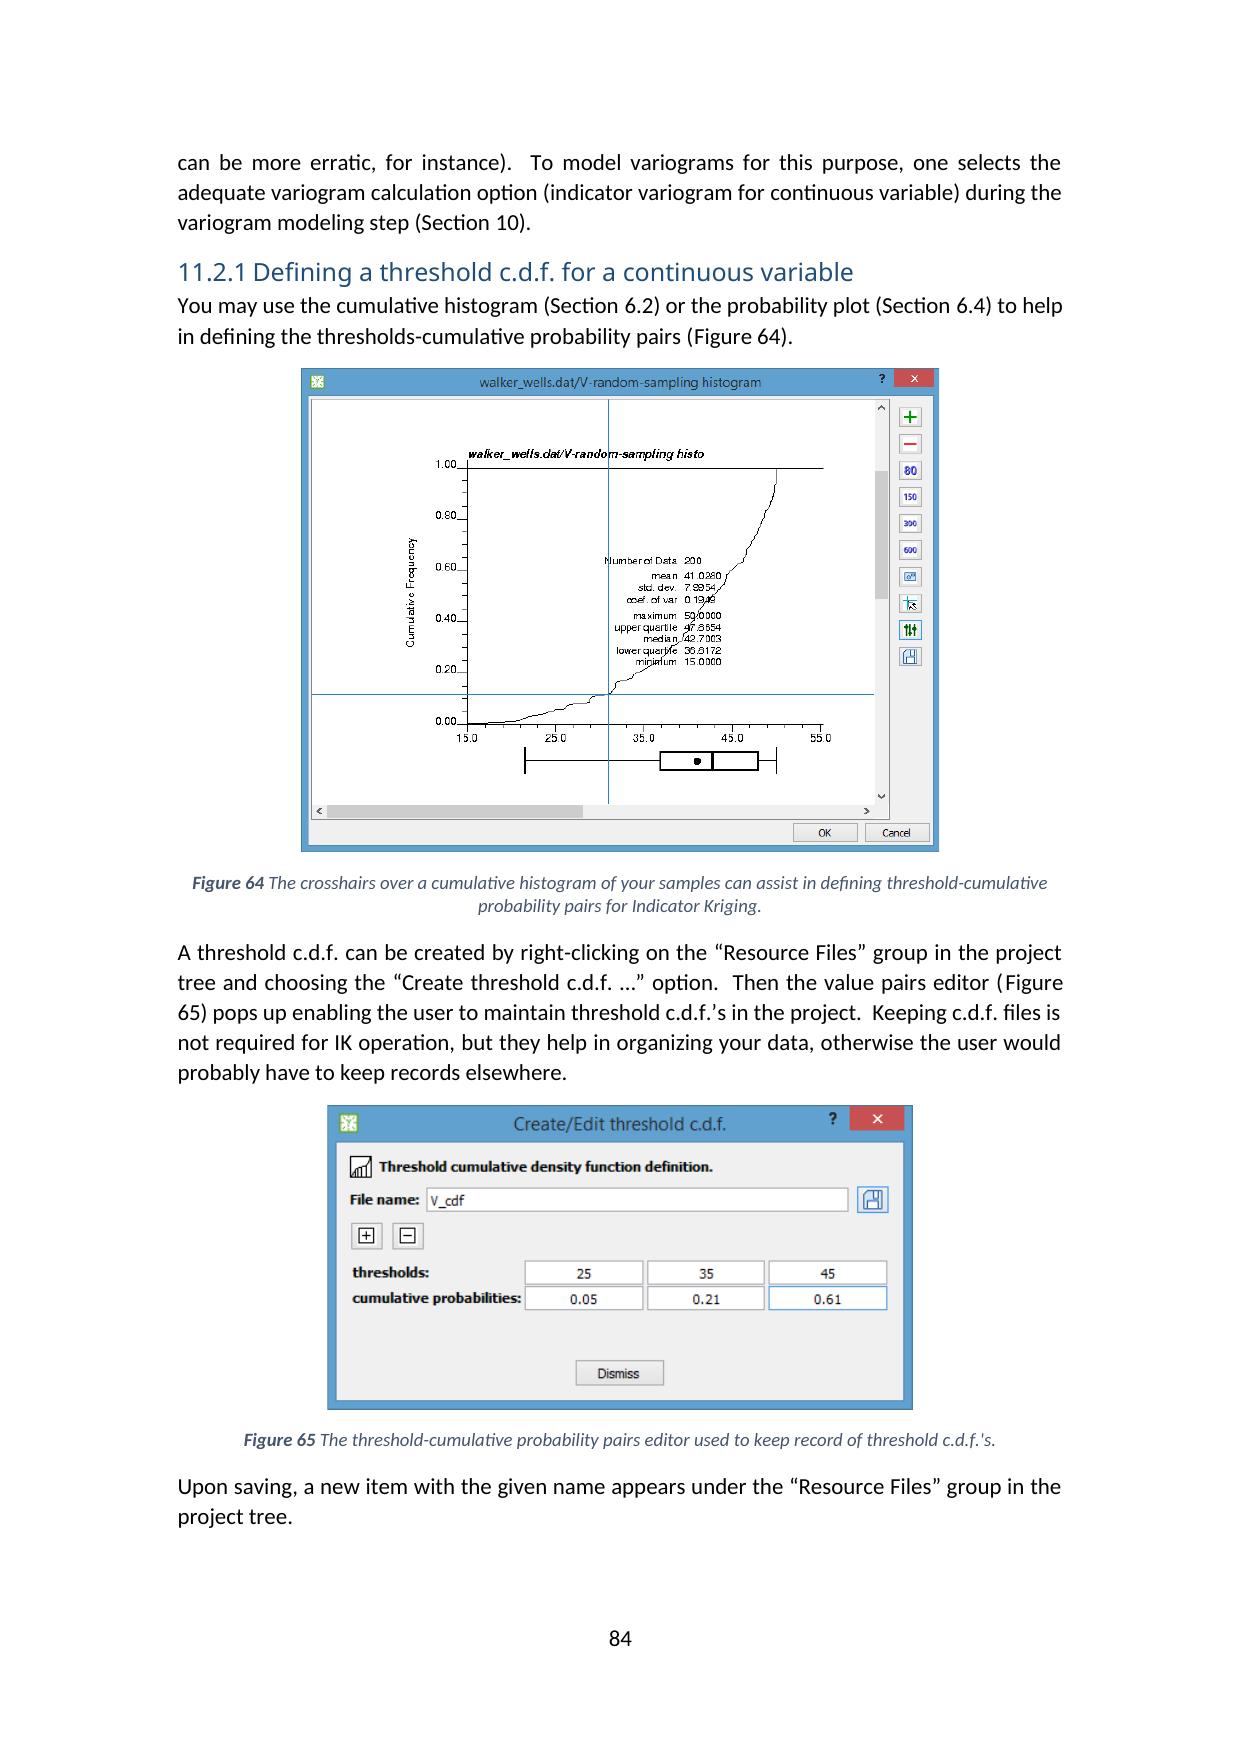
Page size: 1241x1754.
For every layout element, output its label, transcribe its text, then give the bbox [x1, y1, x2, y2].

text You may use the cumulative histogram (Section 6.2) or the probability plot (Section 6.4) to help in defining the thresholds-cumulative probability pairs (Figure 64). [177, 292, 1063, 350]
text Figure 64 The crosshairs over a cumulative histogram of your samples can assist in defining threshold-cumulative probability pairs for Indicator Kriging. [177, 871, 1063, 917]
subtitle Defining a threshold c.d.f. for a continuous variable [177, 255, 1063, 289]
text Figure 65 The threshold-cumulative probability pairs editor used to keep record of threshold c.d.f.'s. [177, 1428, 1063, 1451]
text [177, 148, 1063, 236]
text Upon saving, a new item with the given name appears under the “Resource Files” group in the project tree. [177, 1472, 1063, 1530]
picture [327, 1105, 913, 1410]
text A threshold c.d.f. can be created by right-clicking on the “Resource Files” group in the project tree and choosing the “Create threshold c.d.f. …” option. Then the value pairs editor (Figure 65) pops up enabling the user to maintain threshold c.d.f.’s in the project. Keeping c.d.f. files is not required for IK operation, but they help in organizing your data, otherwise the user would probably have to keep records elsewhere. [177, 938, 1063, 1086]
picture [301, 368, 940, 852]
